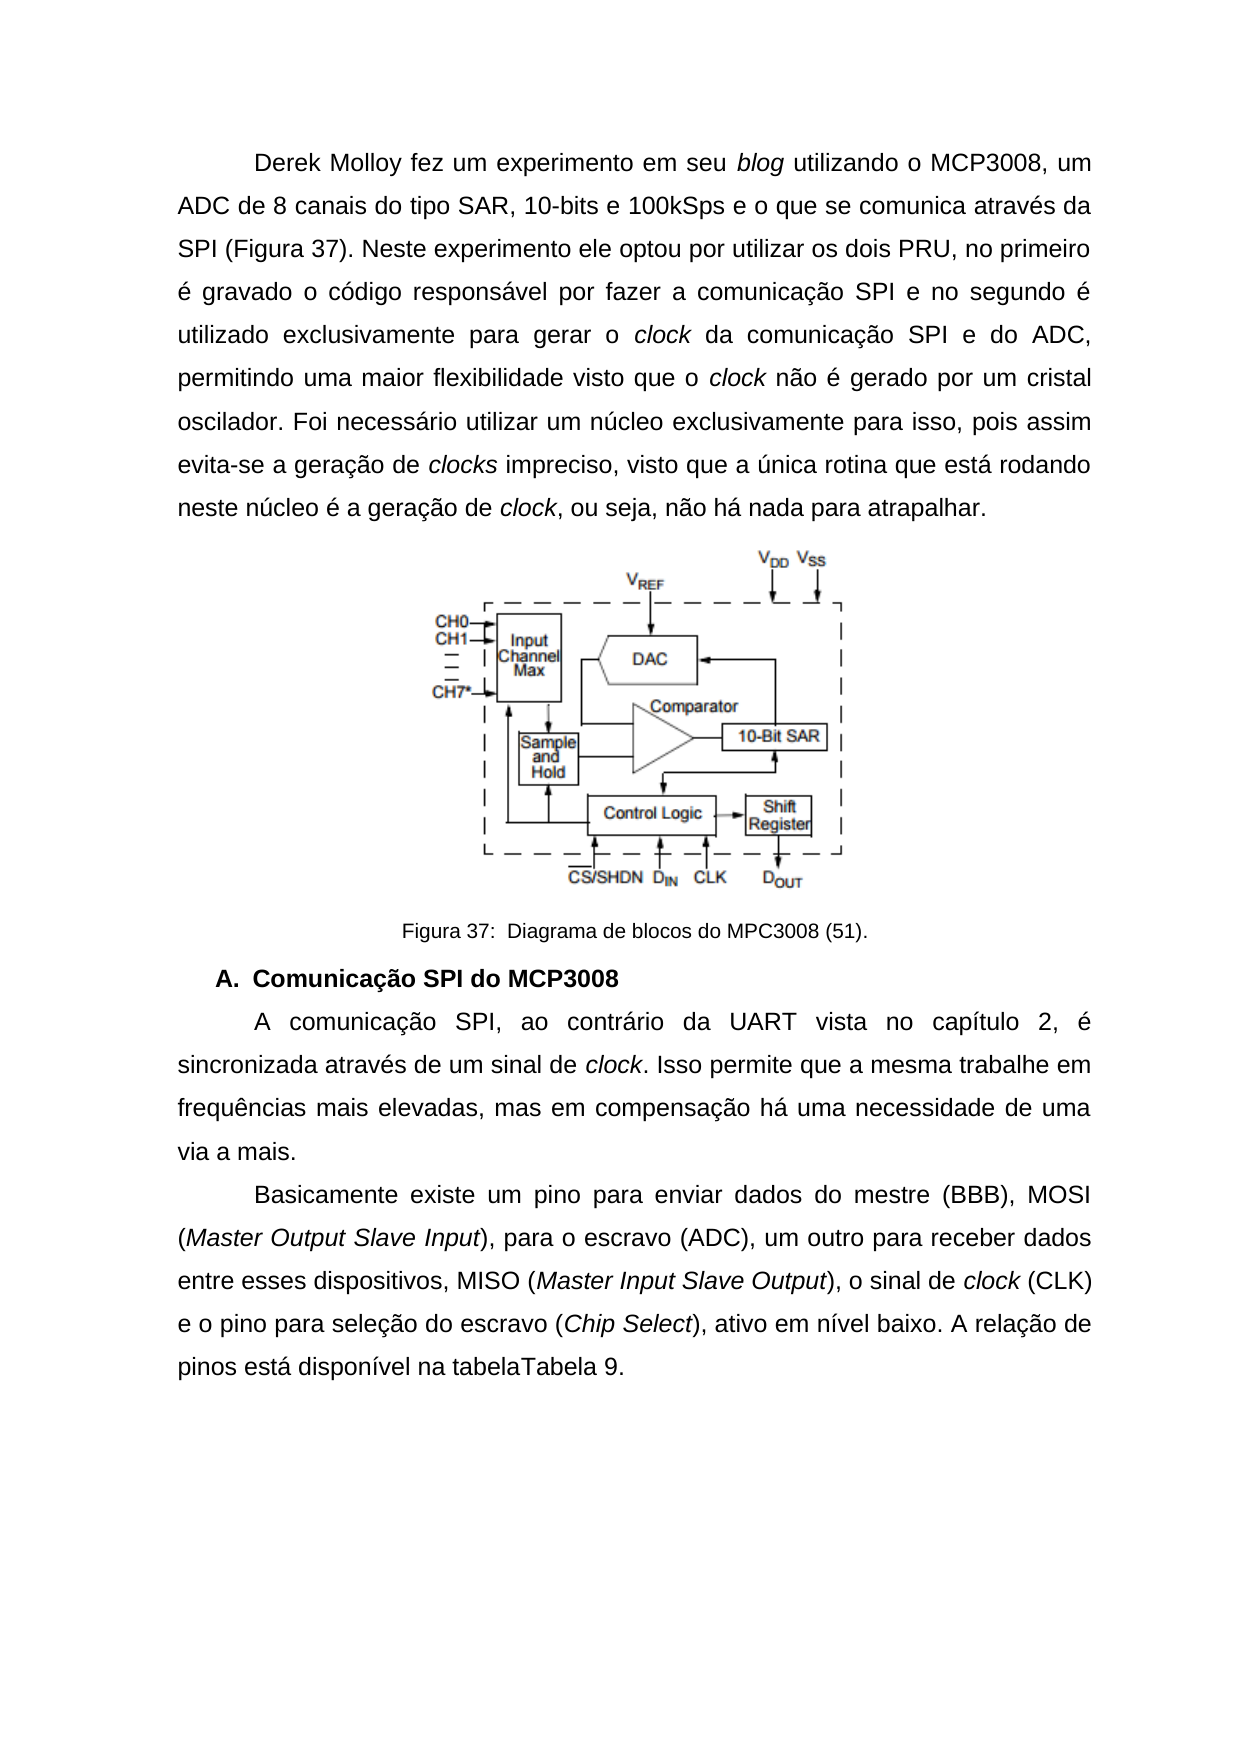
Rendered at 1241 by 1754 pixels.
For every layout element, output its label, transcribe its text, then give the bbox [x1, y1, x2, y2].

text Basicamente existe um pino para enviar dados do mestre (BBB), MOSI (Master Output Slave Input), para o escravo (ADC), um outro para receber dados entre esses dispositivos, MISO (Master Input Slave Output), o sinal de clock (CLK) e o pino para seleção do escravo (Chip Select), ativo em nível baixo. A relação de pinos está disponível na tabelaTabela 9. [177, 1179, 1092, 1381]
text Figura 37: Diagrama de blocos do MPC3008 . [177, 919, 1092, 943]
text Derek Molloy fez um experimento em seu blog utilizando o MCP3008, um ADC de 8 canais do tipo SAR, 10-bits e 100kSps e o que se comunica através da SPI (Figura 37). Neste experimento ele optou por utilizar os dois PRU, no primeiro é gravado o código responsável por fazer a comunicação SPI e no segundo é utilizado exclusivamente para gerar o clock da comunicação SPI e do ADC, permitindo uma maior flexibilidade visto que o clock não é gerado por um cristal oscilador. Foi necessário utilizar um núcleo exclusivamente para isso, pois assim evita-se a geração de clocks impreciso, visto que a única rotina que está rodando neste núcleo é a geração de clock, ou seja, não há nada para atrapalhar. [177, 148, 1092, 521]
subtitle Comunicação SPI do MCP3008 [215, 964, 1092, 993]
picture [420, 535, 850, 899]
text A comunicação SPI, ao contrário da UART vista no capítulo 2, é sincronizada através de um sinal de clock. Isso permite que a mesma trabalhe em frequências mais elevadas, mas em compensação há uma necessidade de uma via a mais. [177, 1007, 1092, 1165]
